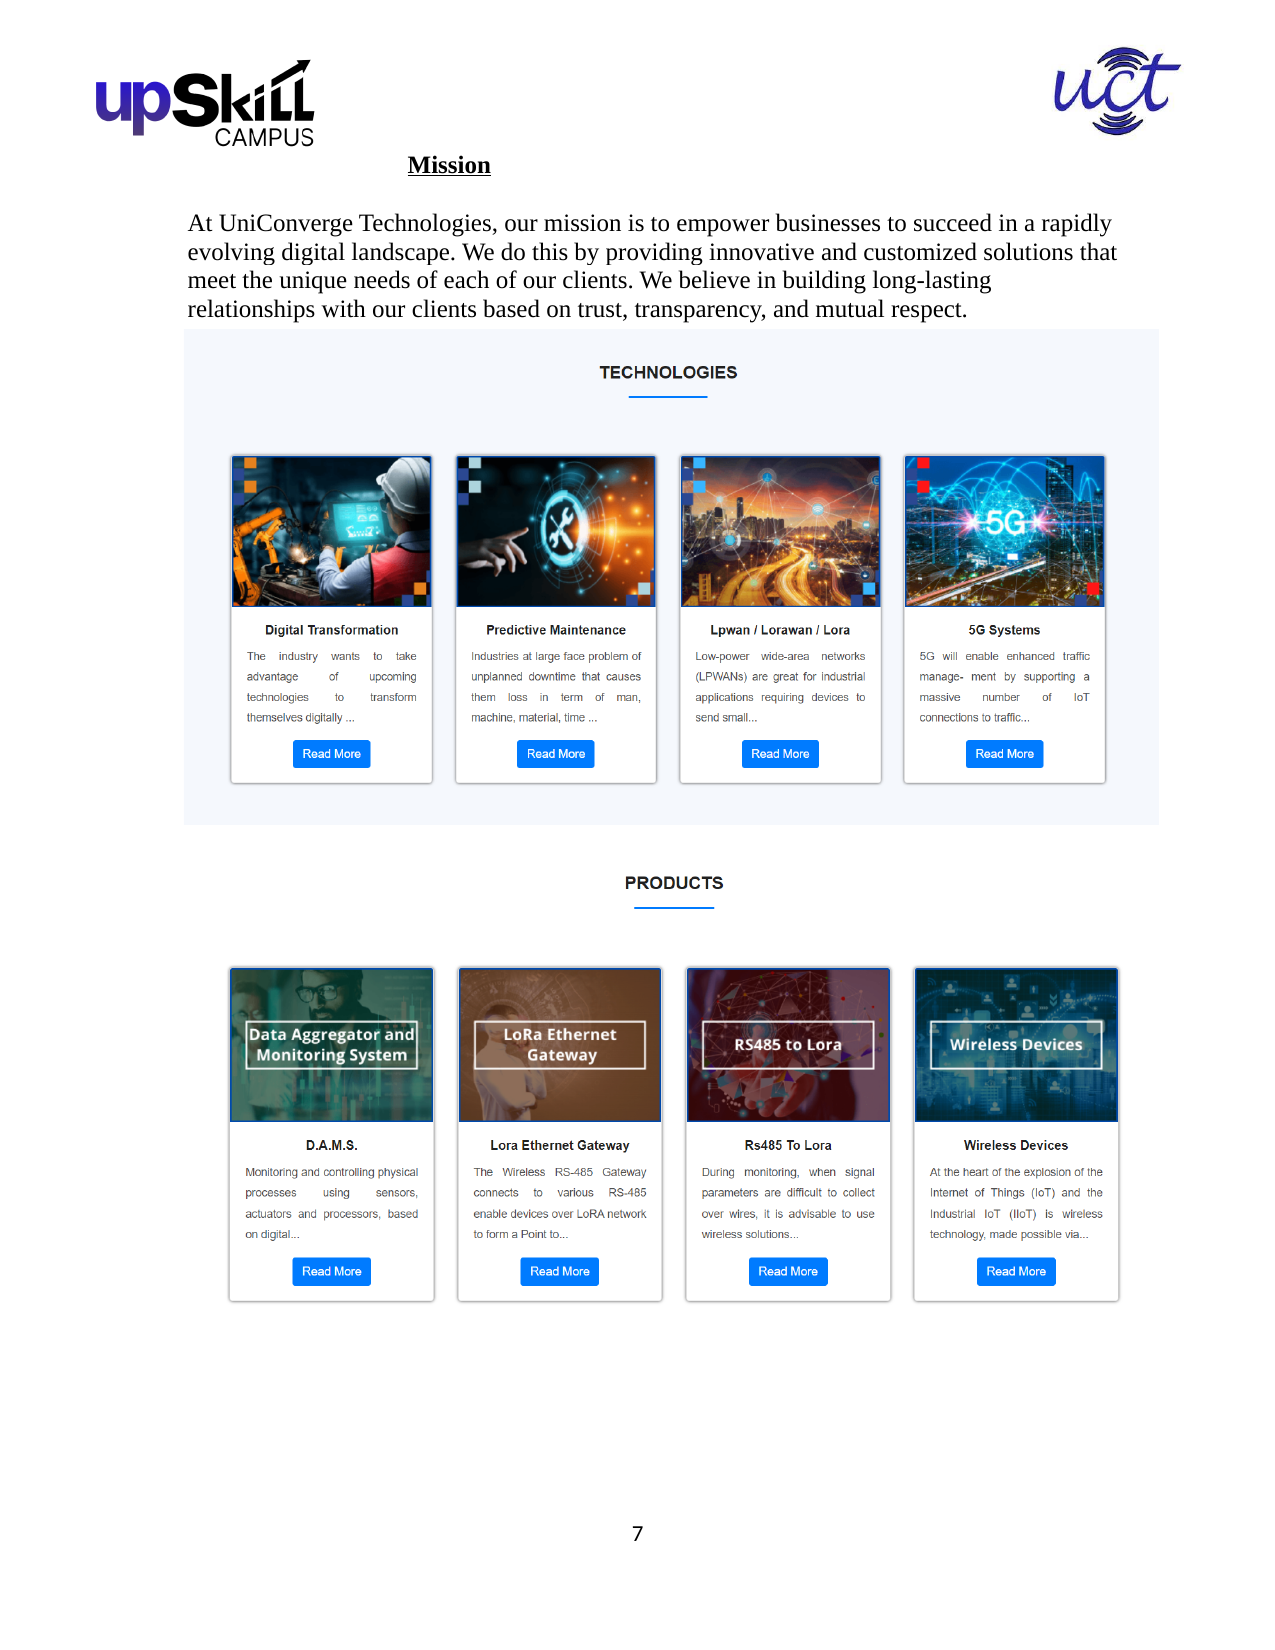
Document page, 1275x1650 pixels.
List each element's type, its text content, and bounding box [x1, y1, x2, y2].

subtitle Mission [187, 150, 1125, 179]
picture [187, 853, 1163, 1340]
picture [183, 329, 1159, 825]
picture [1051, 16, 1184, 150]
picture [58, 37, 352, 151]
